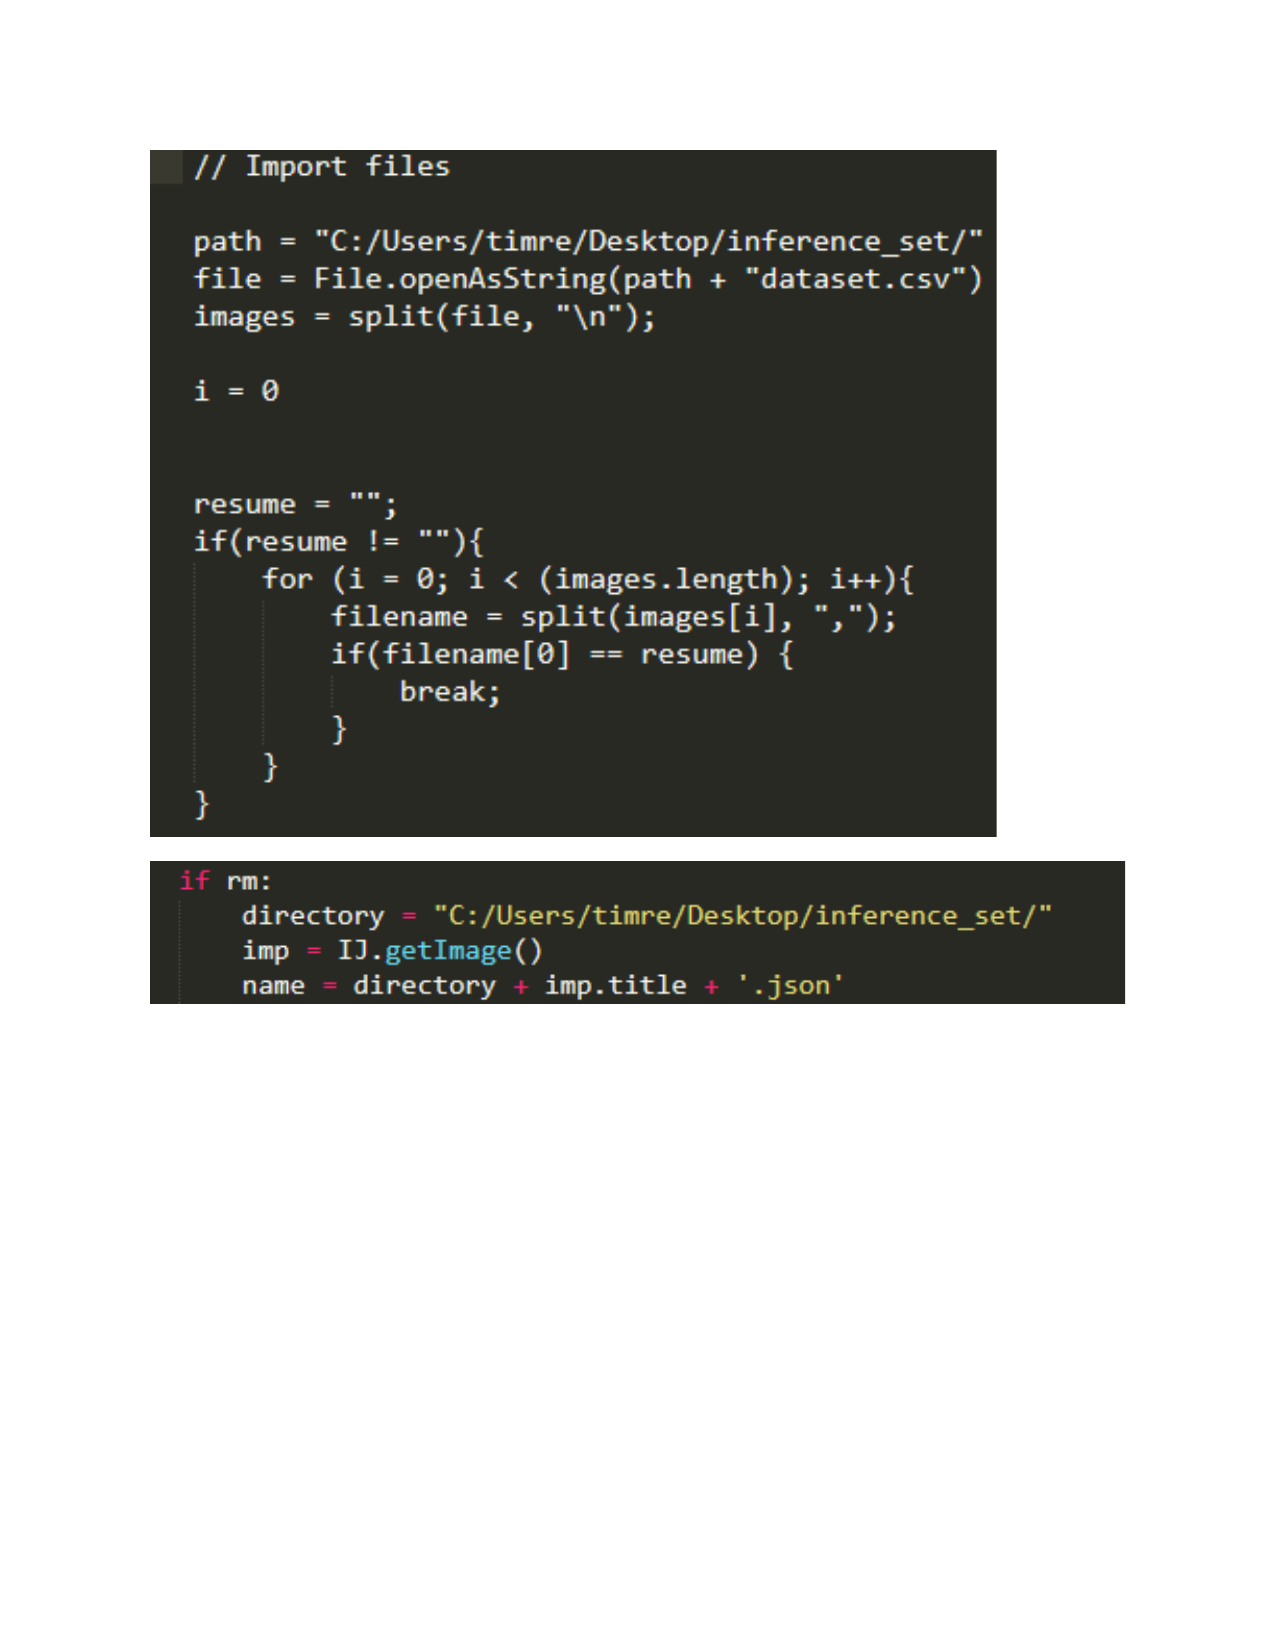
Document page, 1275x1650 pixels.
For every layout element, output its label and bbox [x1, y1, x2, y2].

picture [150, 150, 997, 837]
picture [150, 861, 1125, 1004]
